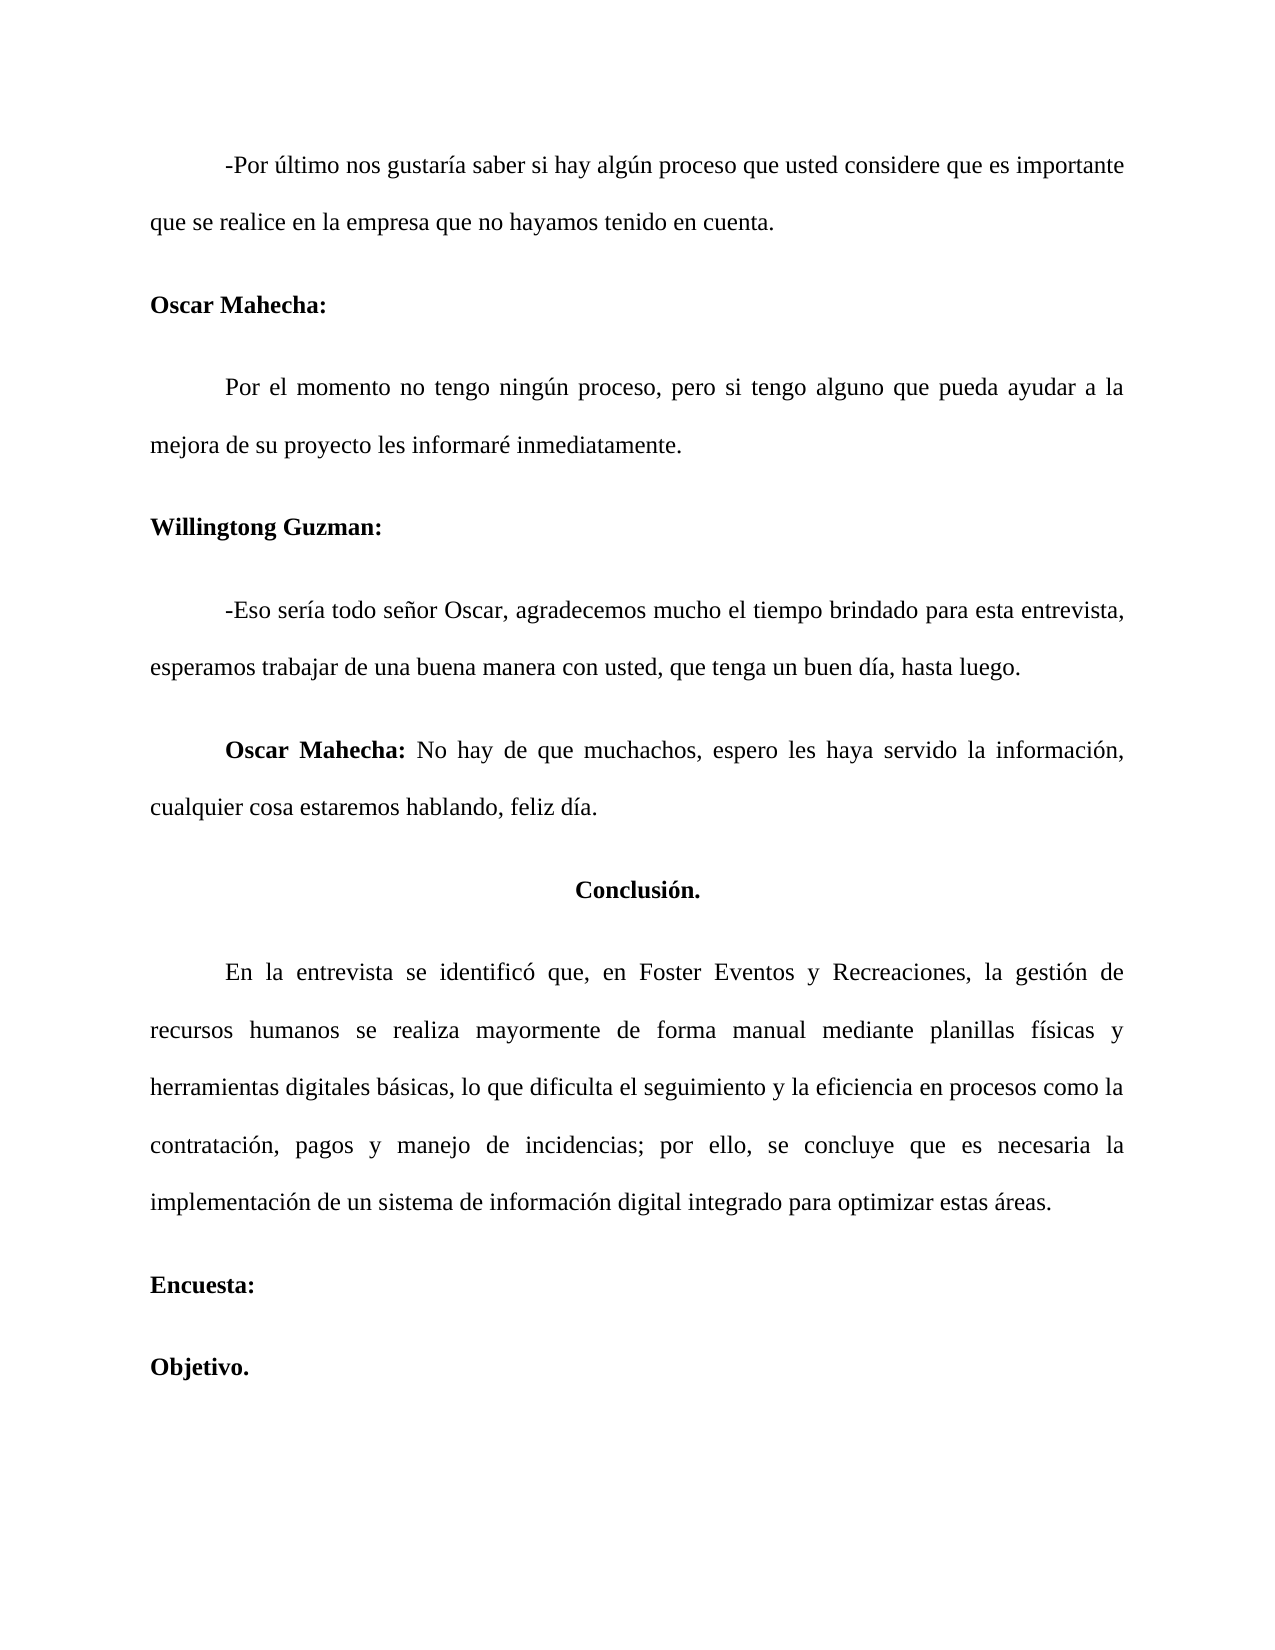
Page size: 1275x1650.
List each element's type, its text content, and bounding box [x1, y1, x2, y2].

text -Por último nos gustaría saber si hay algún proceso que usted considere que es importante que se realice en la empresa que no hayamos tenido en cuenta. [150, 150, 1125, 236]
text Oscar Mahecha: No hay de que muchachos, espero les haya servido la información, cualquier cosa estaremos hablando, feliz día. [150, 735, 1125, 821]
text -Eso sería todo señor Oscar, agradecemos mucho el tiempo brindado para esta entrevista, esperamos trabajar de una buena manera con usted, que tenga un buen día, hasta luego. [150, 595, 1125, 681]
text Conclusión. [150, 875, 1125, 904]
text Willingtong Guzman: [150, 512, 1125, 541]
text Encuesta: [150, 1270, 1125, 1299]
text Objetivo. [150, 1352, 1125, 1381]
text Oscar Mahecha: [150, 290, 1125, 319]
text Por el momento no tengo ningún proceso, pero si tengo alguno que pueda ayudar a la mejora de su proyecto les informaré inmediatamente. [150, 372, 1125, 459]
text En la entrevista se identificó que, en Foster Eventos y Recreaciones, la gestión de recursos humanos se realiza mayormente de forma manual mediante planillas físicas y herramientas digitales básicas, lo que dificulta el seguimiento y la eficiencia en procesos como la contratación, pagos y manejo de incidencias; por ello, se concluye que es necesaria la implementación de un sistema de información digital integrado para optimizar estas áreas. [150, 957, 1125, 1216]
